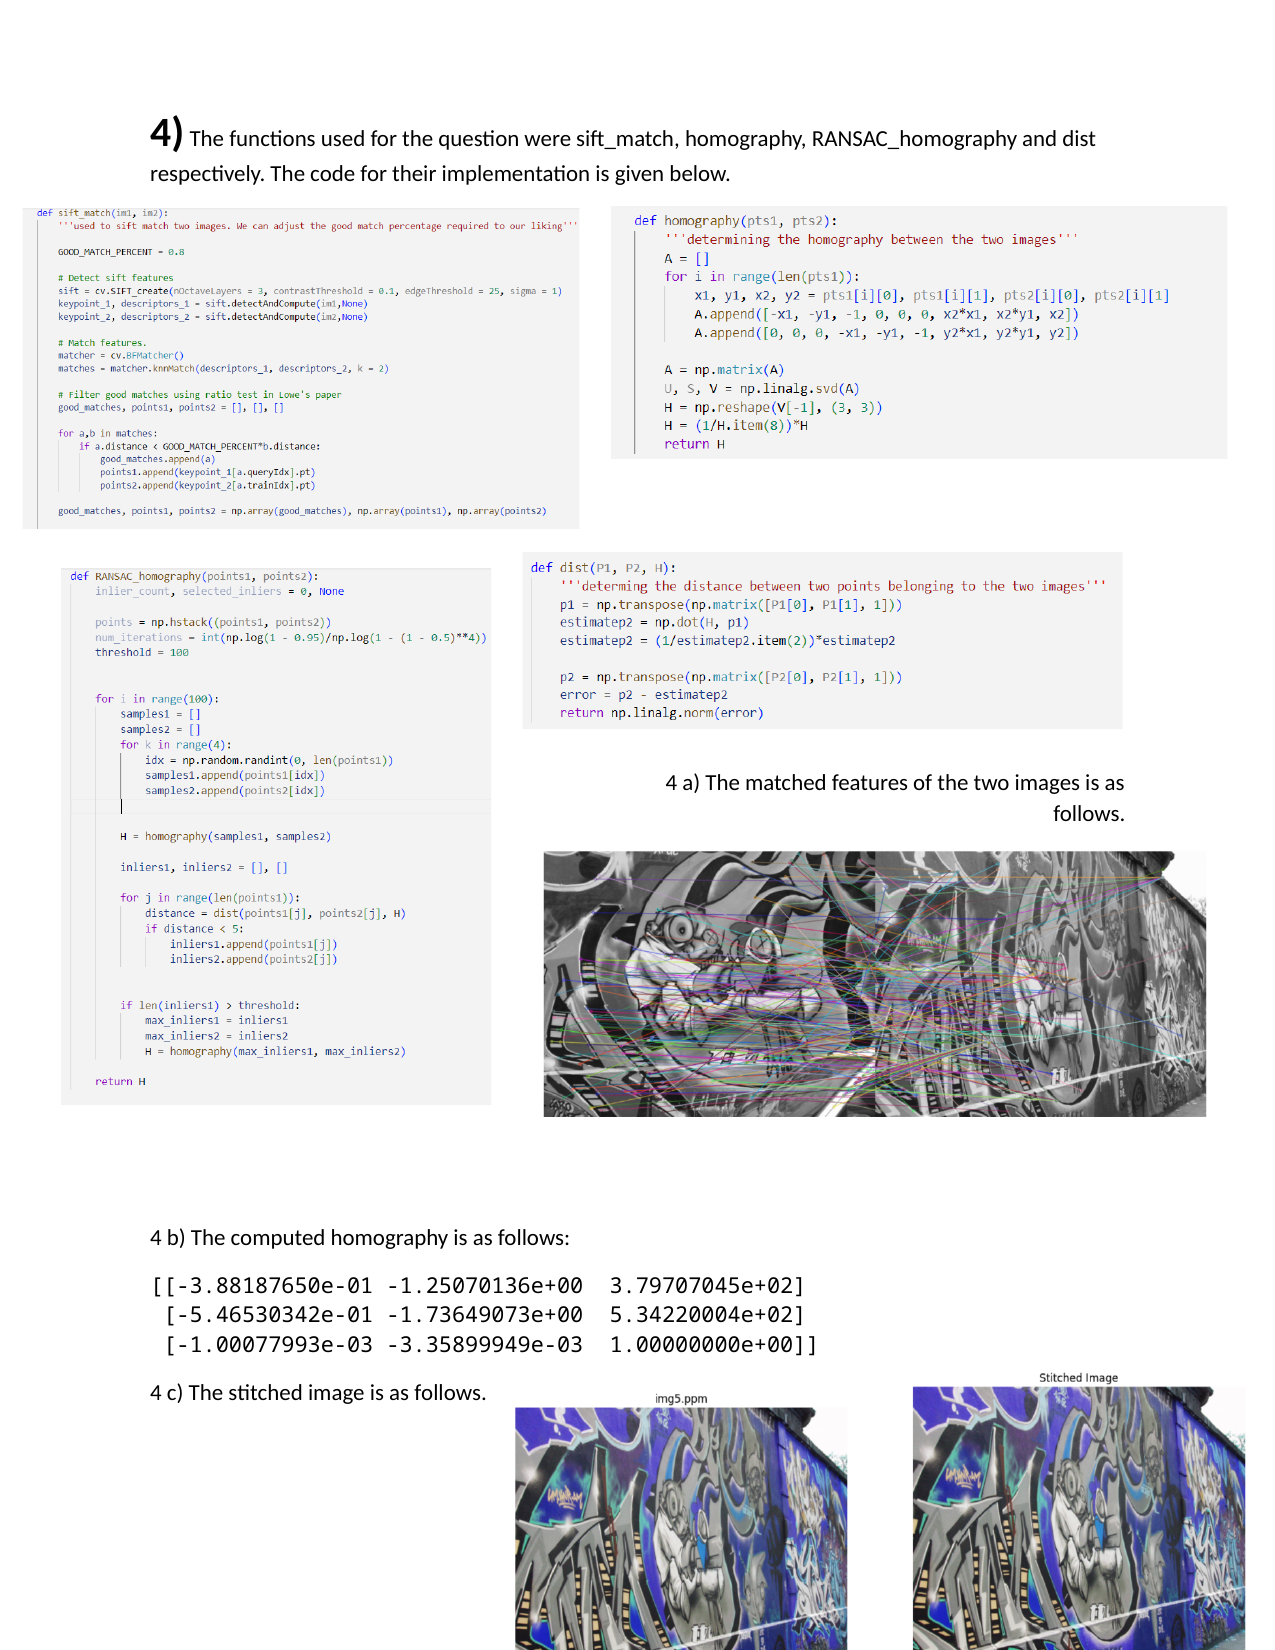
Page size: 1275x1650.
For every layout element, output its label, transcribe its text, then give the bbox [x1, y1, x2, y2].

text 4) The functions used for the question were sift_match, homography, RANSAC_homography and dist respectively. The code for their implementation is given below. [150, 106, 1125, 187]
text [[-3.88187650e-01 -1.25070136e+00 3.79707045e+02] [150, 1269, 1125, 1299]
text 4 a) The matched features of the two images is as follows. [525, 768, 1125, 827]
picture [505, 1360, 1248, 1650]
picture [61, 568, 492, 1105]
text [-5.46530342e-01 -1.73649073e+00 5.34220004e+02] [150, 1299, 1125, 1329]
text [-1.00077993e-03 -3.35899949e-03 1.00000000e+00]] [150, 1329, 1125, 1359]
picture [611, 206, 1228, 459]
picture [535, 844, 1207, 1116]
picture [522, 552, 1123, 729]
text 4 c) The stitched image is as follows. [150, 1378, 505, 1406]
picture [22, 206, 580, 529]
text 4 b) The computed homography is as follows: [150, 1223, 1125, 1251]
